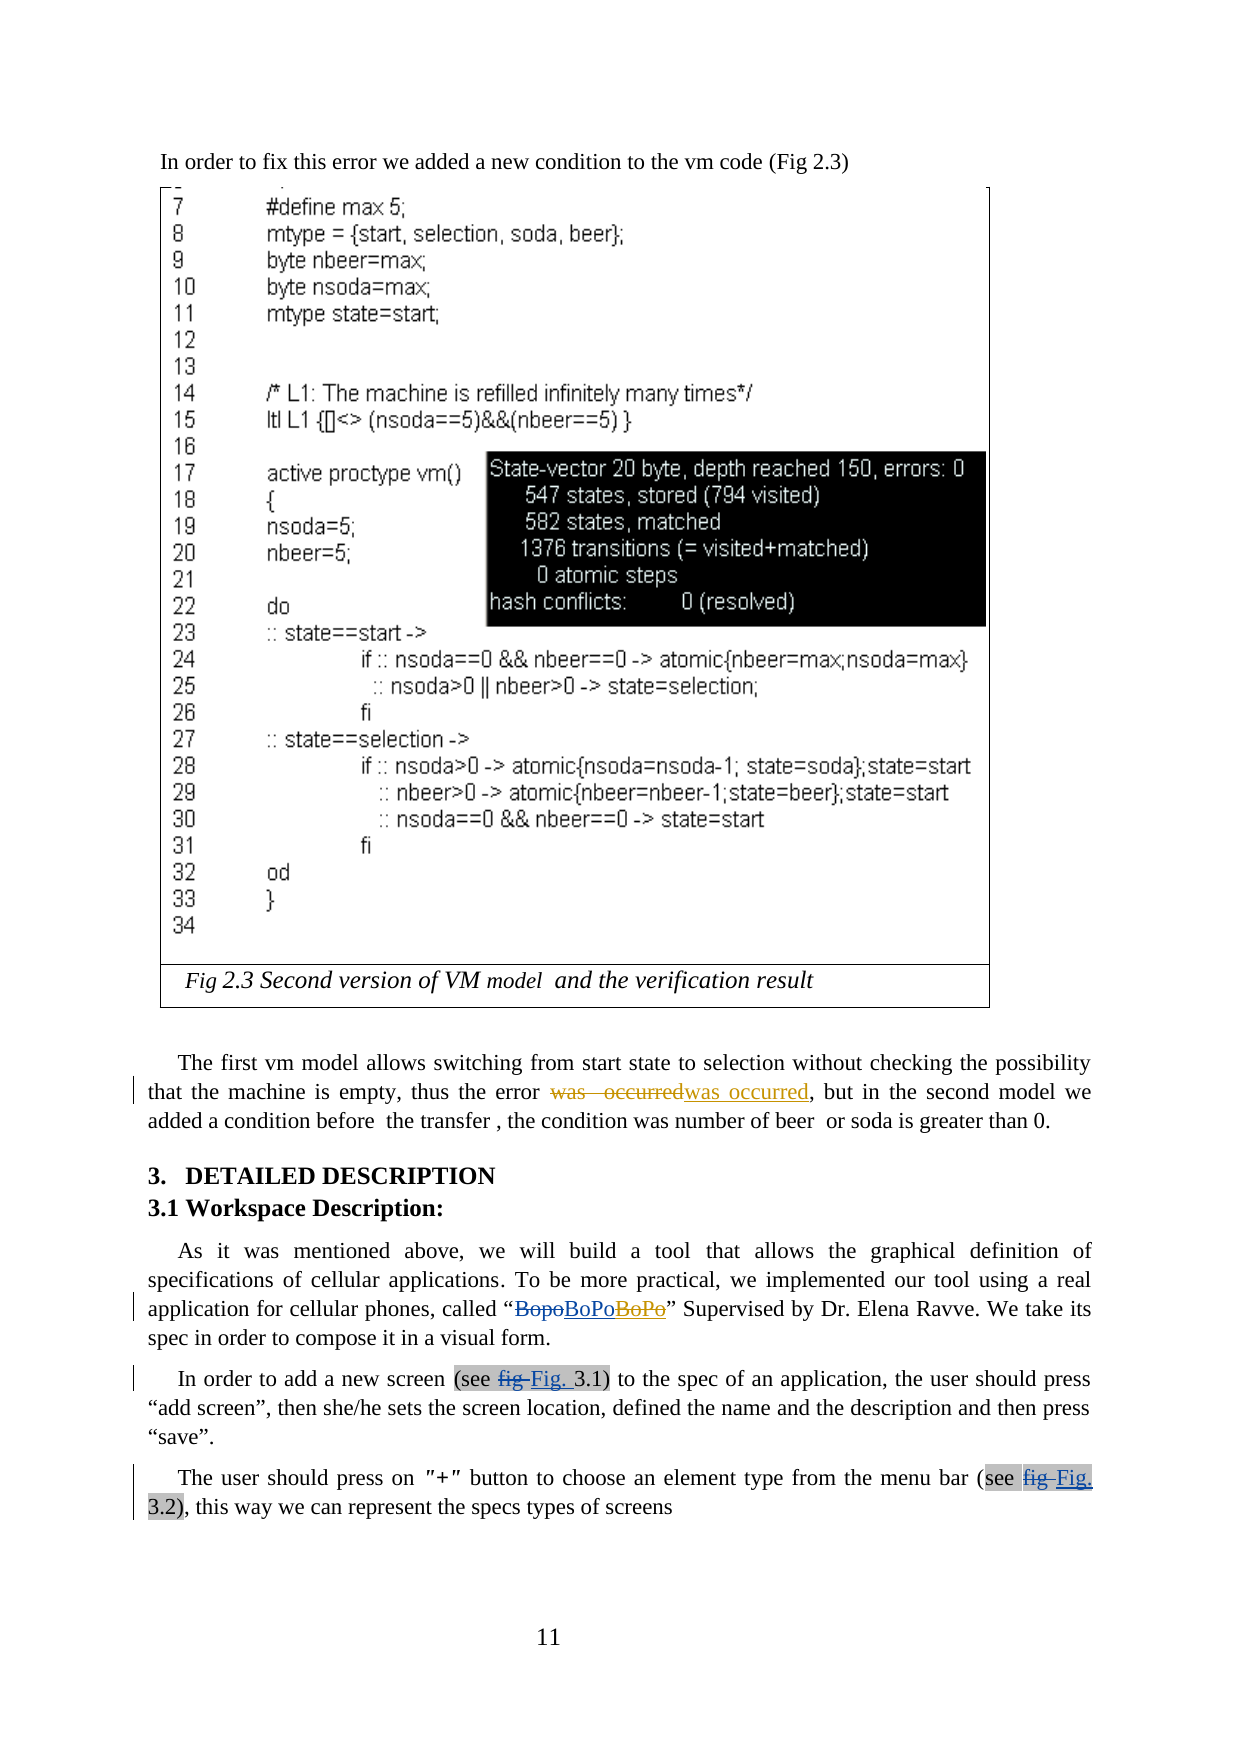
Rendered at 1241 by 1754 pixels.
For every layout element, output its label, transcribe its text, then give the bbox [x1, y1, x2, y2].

text As it was mentioned above, we will build a tool that allows the graphical definition of specifications of cellular applications. To be more practical, we implemented our tool using a real application for cellular phones, called “” Supervised by Dr. Elena Ravve. We take its spec in order to compose it in a visual form. [148, 1237, 1092, 1350]
list 3.1 Workspace Description: [148, 1193, 1092, 1221]
text In order to add a new screen (see 3.1) to the spec of an application, the user should press “add screen”, then she/he sets the screen location, defined the name and the description and then press “save”. [148, 1365, 1092, 1449]
text The user should press on "+" button to choose an element type from the menu bar (see 3.2), this way we can represent the specs types of screens [148, 1464, 1092, 1520]
text The first vm model allows switching from start state to selection without checking the possibility that the machine is empty, thus the error , but in the second model we added a condition before the transfer , the condition was number of beer or soda is greater than 0. [148, 1049, 1092, 1133]
text In order to fix this error we added a new condition to the vm code (Fig 2.3) [160, 148, 941, 174]
table_header [161, 188, 989, 964]
list DETAILED DESCRIPTION [148, 1161, 1092, 1190]
picture [171, 187, 986, 940]
table_cell Fig 2.3 Second version of VM model and the verification result [161, 965, 989, 1007]
